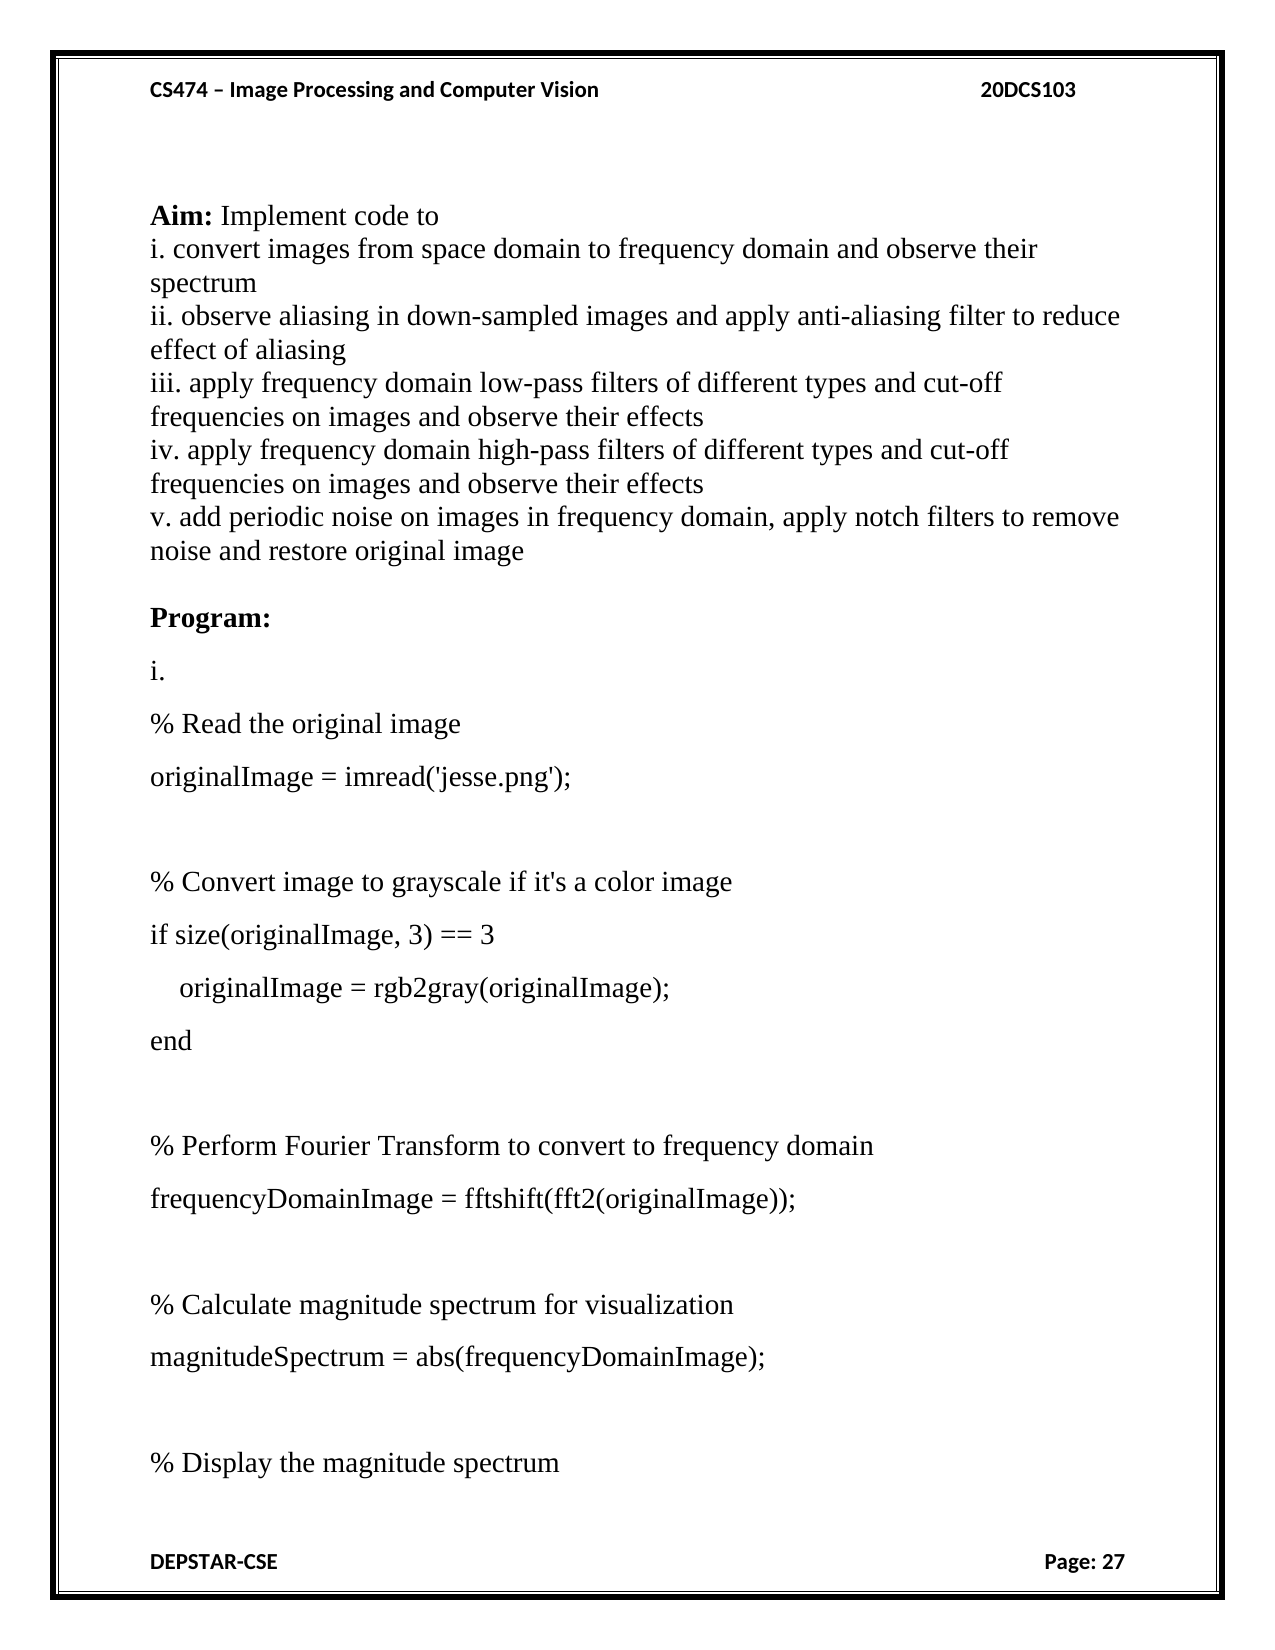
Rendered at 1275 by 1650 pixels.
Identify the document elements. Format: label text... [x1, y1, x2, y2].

text frequencyDomainImage = fftshift(fft2(originalImage)); [150, 1181, 1125, 1215]
text iii. apply frequency domain low-pass filters of different types and cut-off frequencies on images and observe their effects [150, 365, 1125, 432]
text % Perform Fourier Transform to convert to frequency domain [150, 1128, 1125, 1162]
text % Convert image to grayscale if it's a color image [150, 864, 1125, 898]
text % Read the original image [150, 706, 1125, 739]
text i. convert images from space domain to frequency domain and observe their spectrum [150, 231, 1125, 298]
text i. [150, 653, 1125, 687]
text ii. observe aliasing in down-sampled images and apply anti-aliasing filter to reduce effect of aliasing [150, 298, 1125, 365]
text originalImage = imread('jesse.png'); [150, 759, 1125, 792]
text v. add periodic noise on images in frequency domain, apply notch filters to remove noise and restore original image [150, 499, 1125, 567]
text Program: [150, 600, 1125, 634]
text Aim: Implement code to [150, 198, 1125, 231]
text end [150, 1023, 1125, 1056]
text originalImage = rgb2gray(originalImage); [150, 970, 1125, 1003]
text magnitudeSpectrum = abs(frequencyDomainImage); [150, 1339, 1125, 1373]
text % Calculate magnitude spectrum for visualization [150, 1287, 1125, 1320]
text % Display the magnitude spectrum [150, 1445, 1125, 1479]
text iv. apply frequency domain high-pass filters of different types and cut-off frequencies on images and observe their effects [150, 432, 1125, 499]
text if size(originalImage, 3) == 3 [150, 917, 1125, 951]
